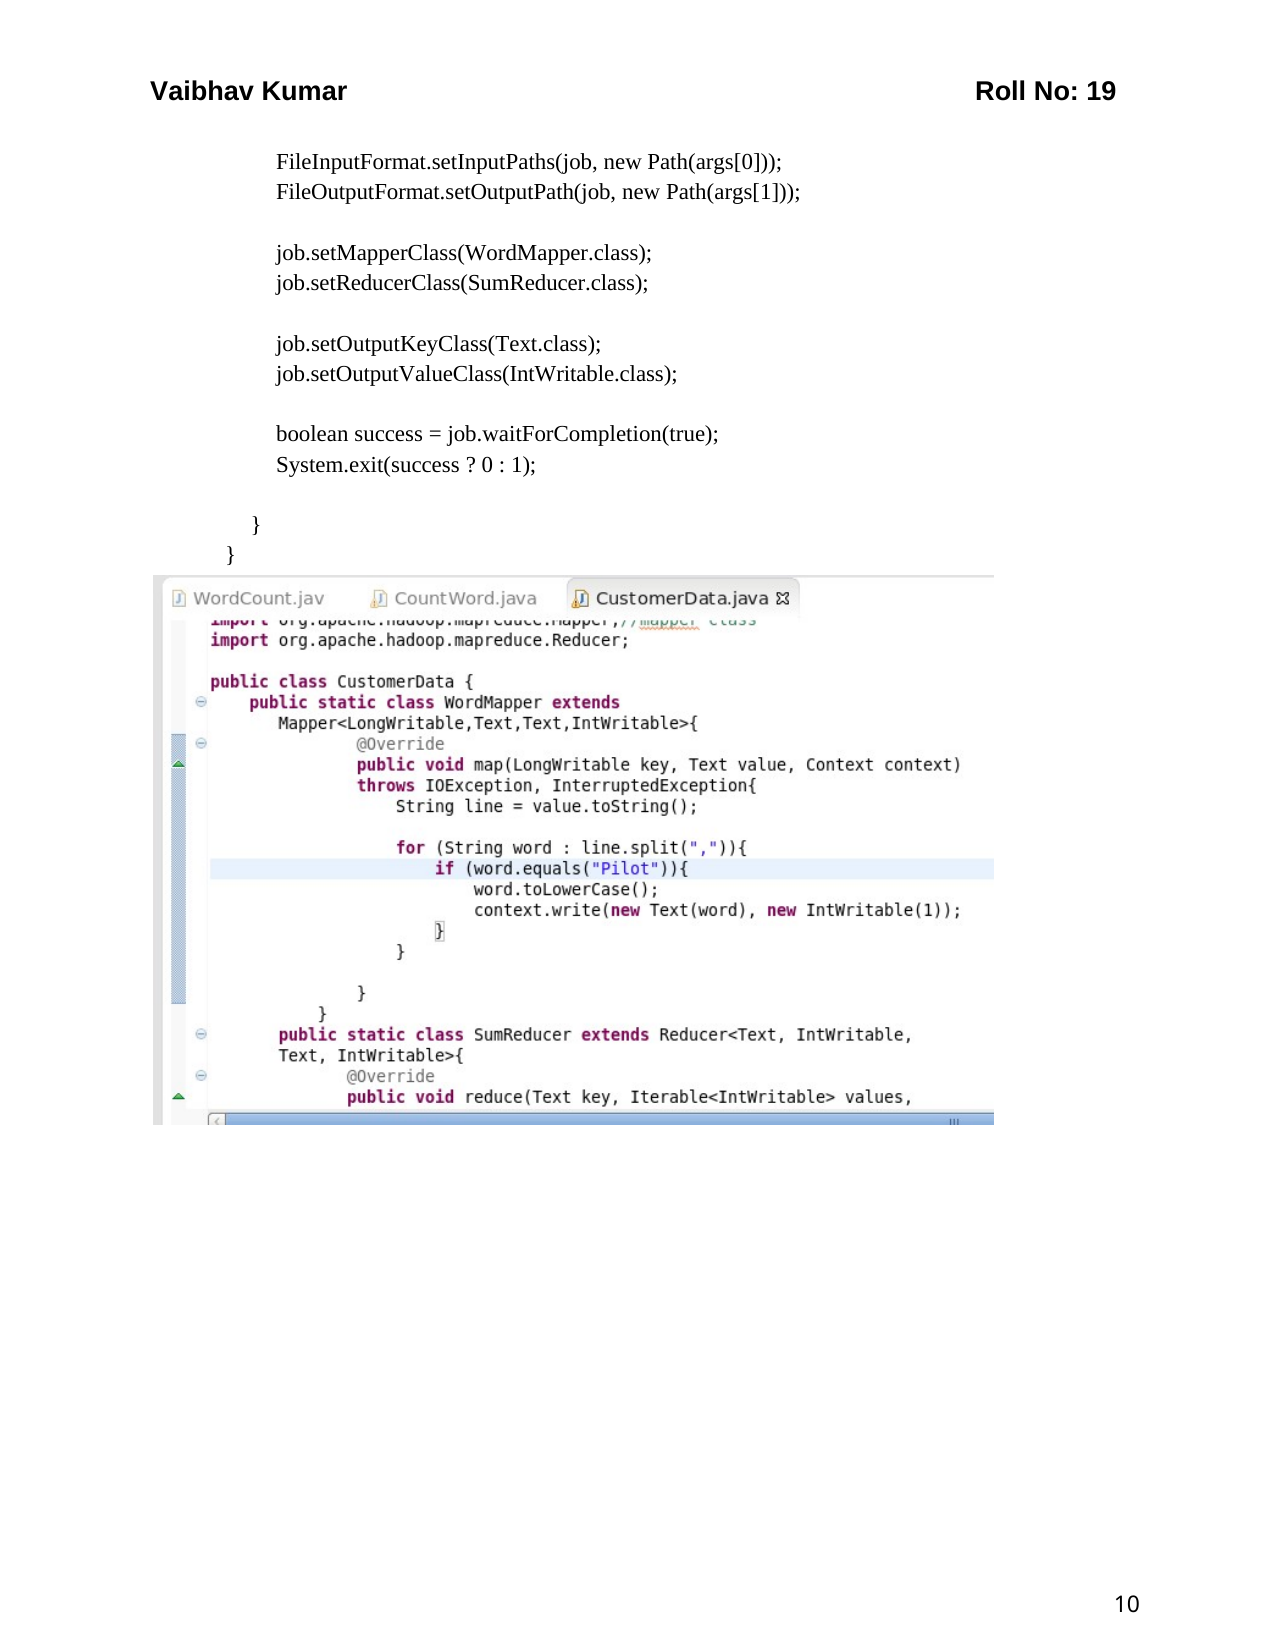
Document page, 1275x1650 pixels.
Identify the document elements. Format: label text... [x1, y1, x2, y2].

picture [153, 575, 994, 1125]
text boolean success = job.waitForCompletion(true); System.exit(success ? 0 : 1); [276, 421, 808, 477]
text job.setMapperClass(WordMapper.class); job.setReducerClass(SumReducer.class); [276, 239, 808, 296]
text job.setOutputKeyClass(Text.class); job.setOutputValueClass(IntWritable.class); [276, 330, 808, 386]
text } [225, 541, 1139, 568]
text FileInputFormat.setInputPaths(job, new Path(args[0])); FileOutputFormat.setOutputPath(job, new Path(args[1])); [276, 148, 921, 205]
text } [250, 511, 1139, 537]
